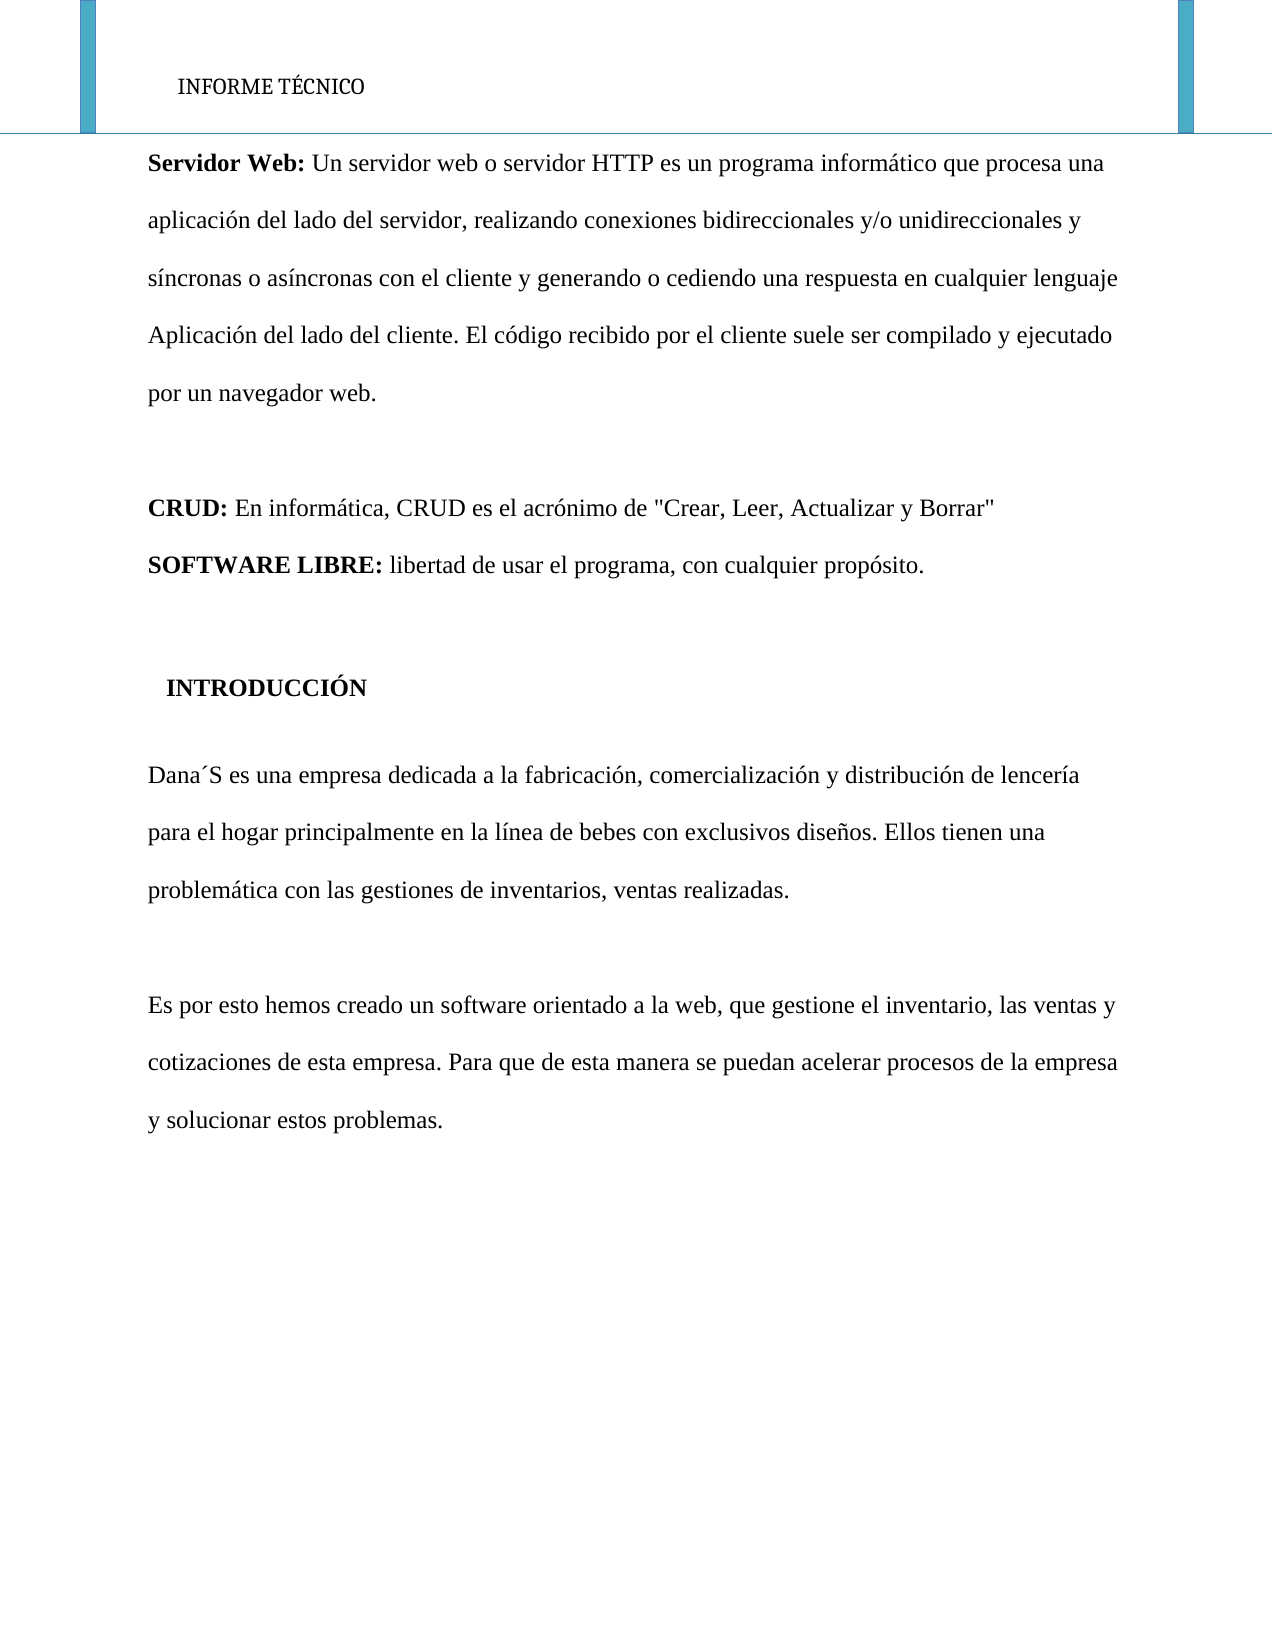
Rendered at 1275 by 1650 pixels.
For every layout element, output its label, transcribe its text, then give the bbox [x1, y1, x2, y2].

text Es por esto hemos creado un software orientado a la web, que gestione el inventario, las ventas y cotizaciones de esta empresa. Para que de esta manera se puedan acelerar procesos de la empresa y solucionar estos problemas. [148, 990, 1127, 1133]
text CRUD: En informática, CRUD es el acrónimo de "Crear, Leer, Actualizar y Borrar" [148, 493, 1127, 521]
text Dana´S es una empresa dedicada a la fabricación, comercialización y distribución de lencería para el hogar principalmente en la línea de bebes con exclusivos diseños. Ellos tienen una problemática con las gestiones de inventarios, ventas realizadas. [148, 760, 1127, 903]
text Servidor Web: Un servidor web o servidor HTTP es un programa informático que procesa una aplicación del lado del servidor, realizando conexiones bidireccionales y/o unidireccionales y síncronas o asíncronas con el cliente y generando o cediendo una respuesta en cualquier lenguaje Aplicación del lado del cliente. El código recibido por el cliente suele ser compilado y ejecutado por un navegador web. [148, 148, 1127, 406]
subtitle INTRODUCCIÓN [166, 673, 1103, 702]
text SOFTWARE LIBRE: libertad de usar el programa, con cualquier propósito. [148, 550, 1127, 579]
